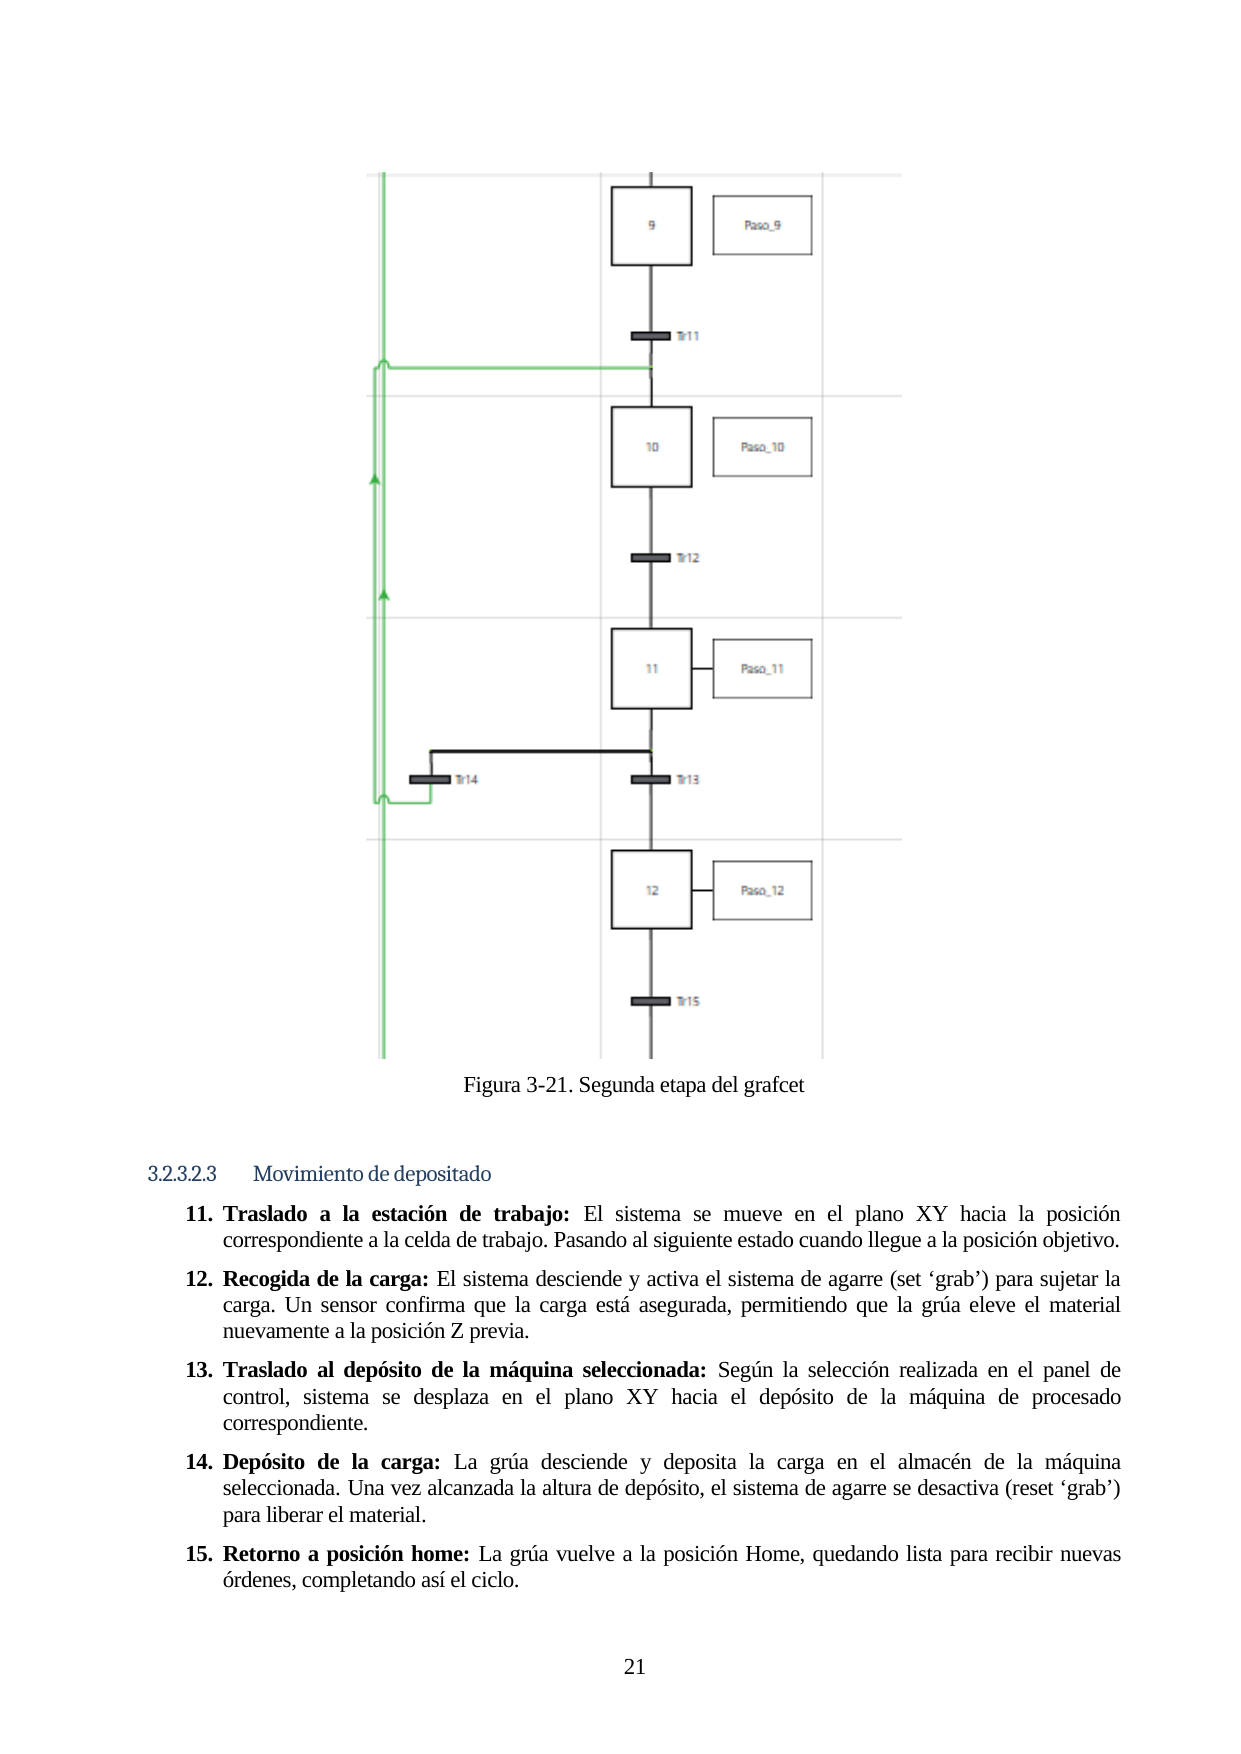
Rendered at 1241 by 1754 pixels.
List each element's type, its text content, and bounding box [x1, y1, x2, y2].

picture [366, 172, 902, 1059]
list Recogida de la carga: El sistema desciende y activa el sistema de agarre (set ‘grab’) para sujetar la carga. Un sensor confirma que la carga está asegurada, permitiendo que la grúa eleve el material nuevamente a la posición Z previa. [185, 1265, 1122, 1344]
subtitle Movimiento de depositado [148, 1161, 1122, 1187]
list Depósito de la carga: La grúa desciende y deposita la carga en el almacén de la máquina seleccionada. Una vez alcanzada la altura de depósito, el sistema de agarre se desactiva (reset ‘grab’) para liberar el material. [185, 1448, 1122, 1527]
list Traslado a la estación de trabajo: El sistema se mueve en el plano XY hacia la posición correspondiente a la celda de trabajo. Pasando al siguiente estado cuando llegue a la posición objetivo. [185, 1200, 1122, 1252]
list Retorno a posición home: La grúa vuelve a la posición Home, quedando lista para recibir nuevas órdenes, completando así el ciclo. [185, 1539, 1122, 1592]
list Traslado al depósito de la máquina seleccionada: Según la selección realizada en el panel de control, sistema se desplaza en el plano XY hacia el depósito de la máquina de procesado correspondiente. [185, 1356, 1122, 1436]
